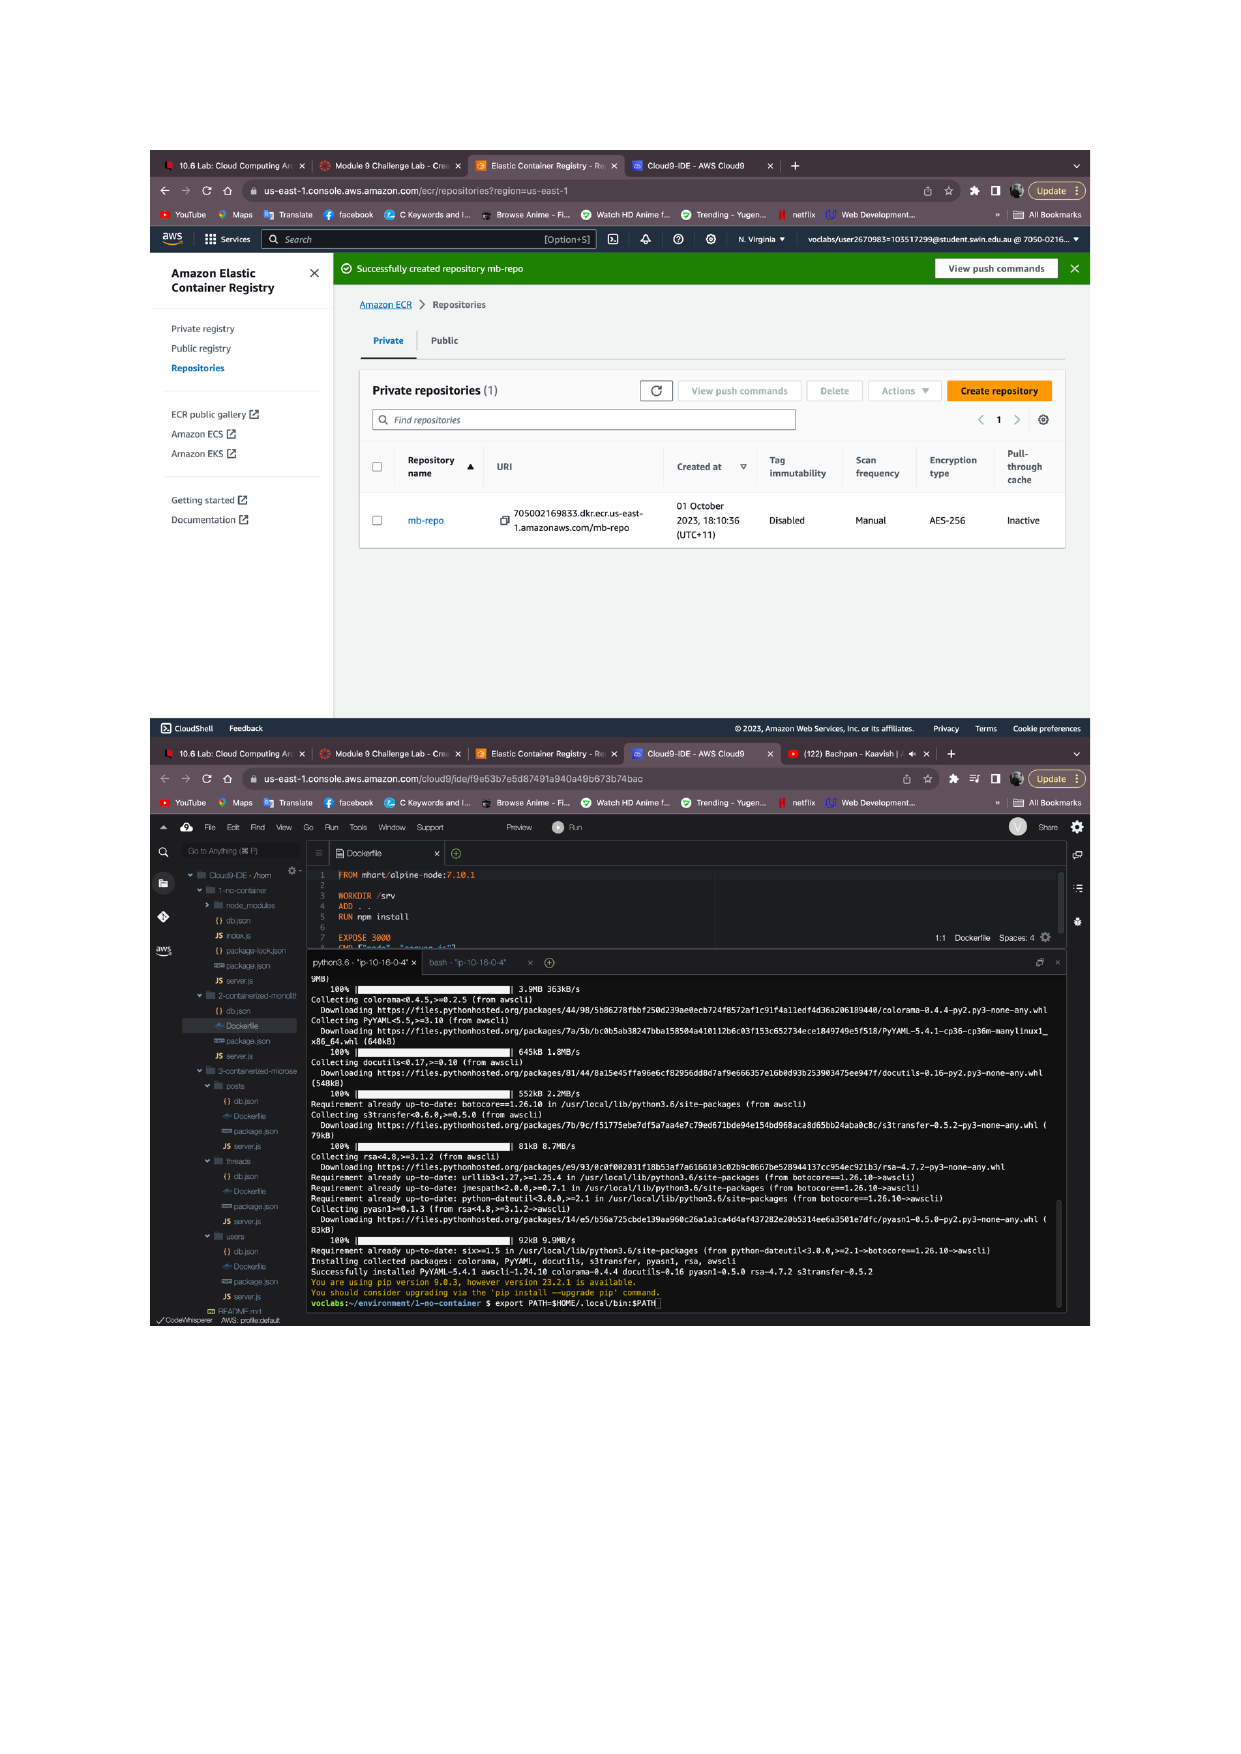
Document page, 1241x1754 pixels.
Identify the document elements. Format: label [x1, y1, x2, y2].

picture [150, 150, 1091, 1326]
